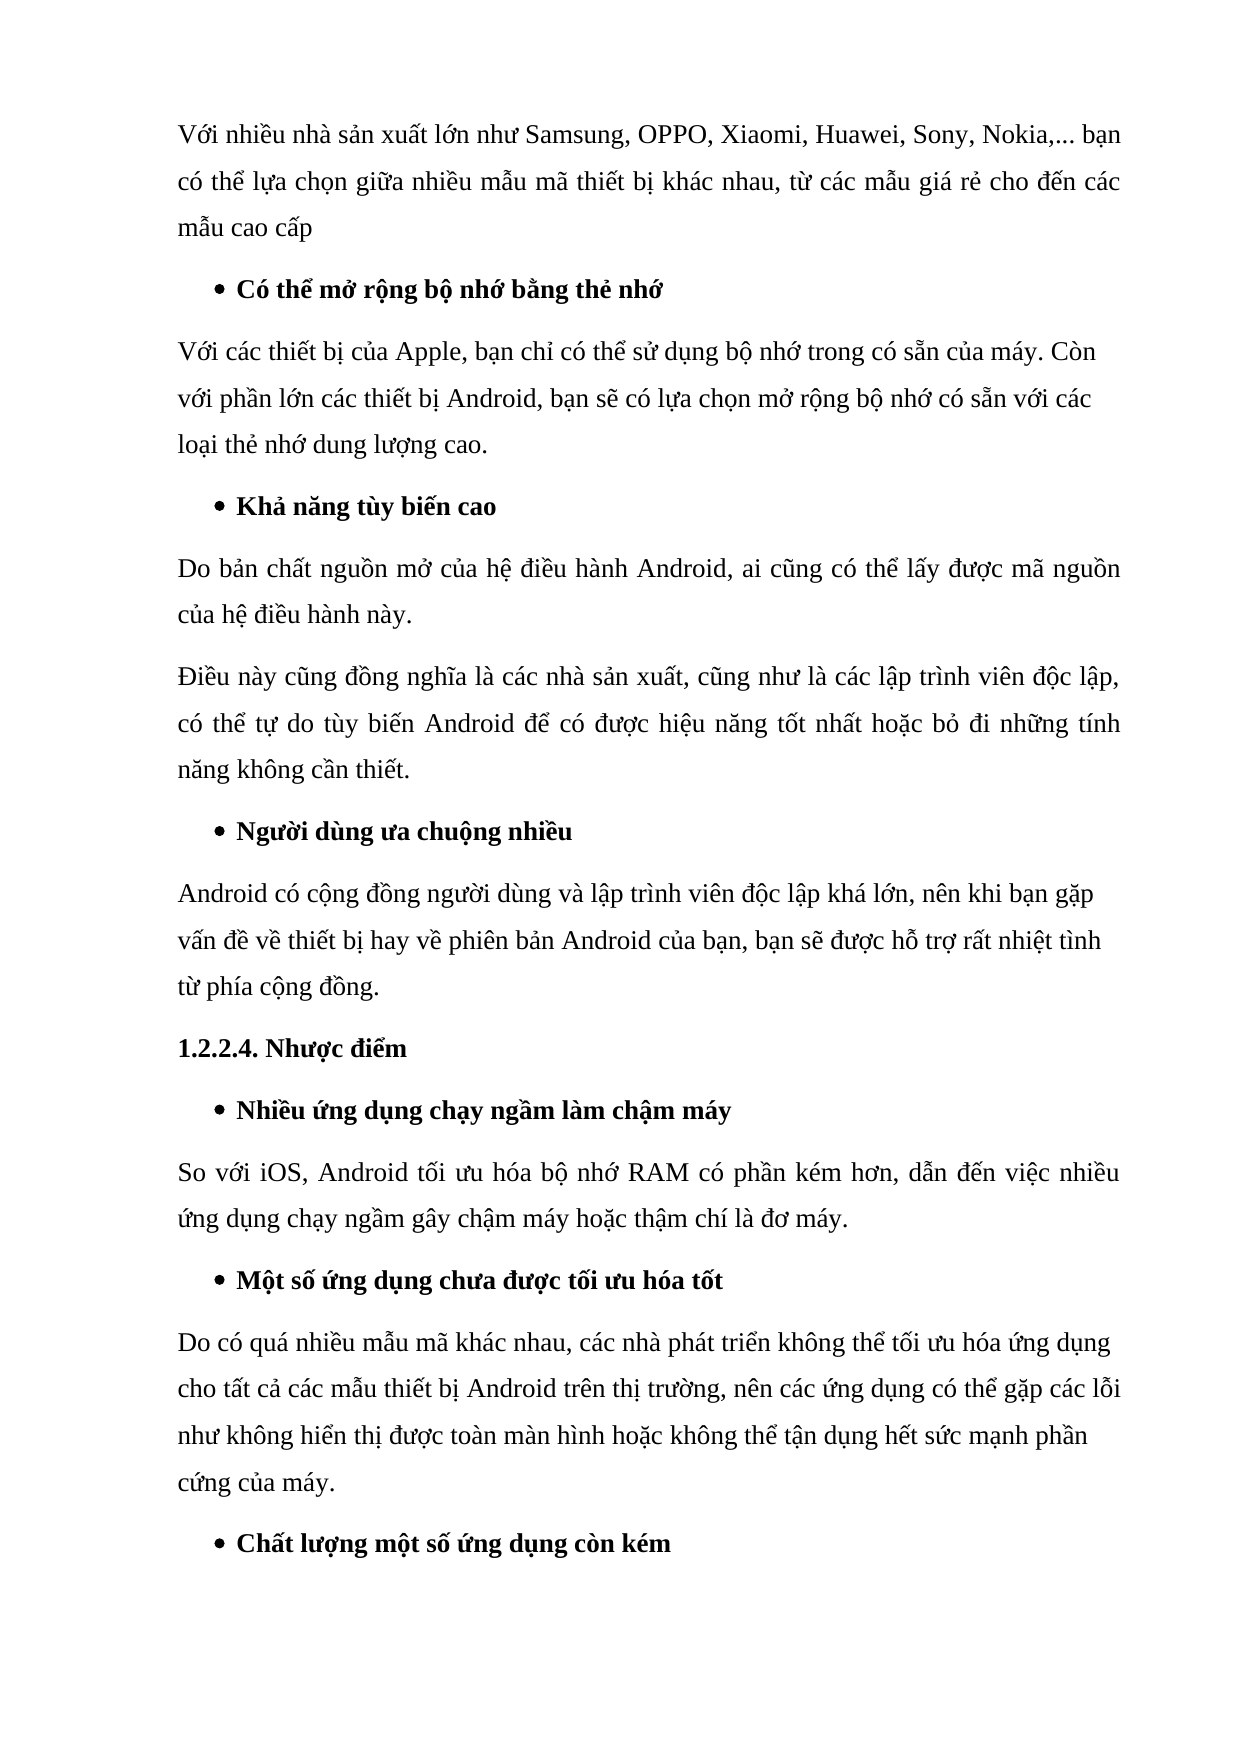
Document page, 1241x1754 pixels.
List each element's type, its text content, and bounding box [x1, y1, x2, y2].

text Với các thiết bị của Apple, bạn chỉ có thể sử dụng bộ nhớ trong có sẵn của máy. Còn với phần lớn các thiết bị Android, bạn sẽ có lựa chọn mở rộng bộ nhớ có sẵn với các loại thẻ nhớ dung lượng cao. [177, 335, 1122, 459]
list Có thể mở rộng bộ nhớ bằng thẻ nhớ [215, 273, 1122, 304]
list Nhiều ứng dụng chạy ngầm làm chậm máy [215, 1094, 1122, 1125]
text Do bản chất nguồn mở của hệ điều hành Android, ai cũng có thể lấy được mã nguồn của hệ điều hành này. [177, 552, 1122, 630]
text Android có cộng đồng người dùng và lập trình viên độc lập khá lớn, nên khi bạn gặp vấn đề về thiết bị hay về phiên bản Android của bạn, bạn sẽ được hỗ trợ rất nhiệt tình từ phía cộng đồng. [177, 877, 1122, 1002]
list Khả năng tùy biến cao [215, 490, 1122, 521]
text Điều này cũng đồng nghĩa là các nhà sản xuất, cũng như là các lập trình viên độc lập, có thể tự do tùy biến Android để có được hiệu năng tốt nhất hoặc bỏ đi những tính năng không cần thiết. [177, 660, 1122, 785]
list Một số ứng dụng chưa được tối ưu hóa tốt [215, 1264, 1122, 1295]
text Do có quá nhiều mẫu mã khác nhau, các nhà phát triển không thể tối ưu hóa ứng dụng cho tất cả các mẫu thiết bị Android trên thị trường, nên các ứng dụng có thể gặp các lỗi như không hiển thị được toàn màn hình hoặc không thể tận dụng hết sức mạnh phần cứng của máy. [177, 1326, 1122, 1497]
list Người dùng ưa chuộng nhiều [215, 815, 1122, 846]
text Với nhiều nhà sản xuất lớn như Samsung, OPPO, Xiaomi, Huawei, Sony, Nokia,... bạn có thể lựa chọn giữa nhiều mẫu mã thiết bị khác nhau, từ các mẫu giá rẻ cho đến các mẫu cao cấp [177, 118, 1122, 243]
text So với iOS, Android tối ưu hóa bộ nhớ RAM có phần kém hơn, dẫn đến việc nhiều ứng dụng chạy ngầm gây chậm máy hoặc thậm chí là đơ máy. [177, 1156, 1122, 1233]
text 1.2.2.4. Nhược điểm [177, 1032, 1122, 1063]
list Chất lượng một số ứng dụng còn kém [215, 1527, 1122, 1559]
